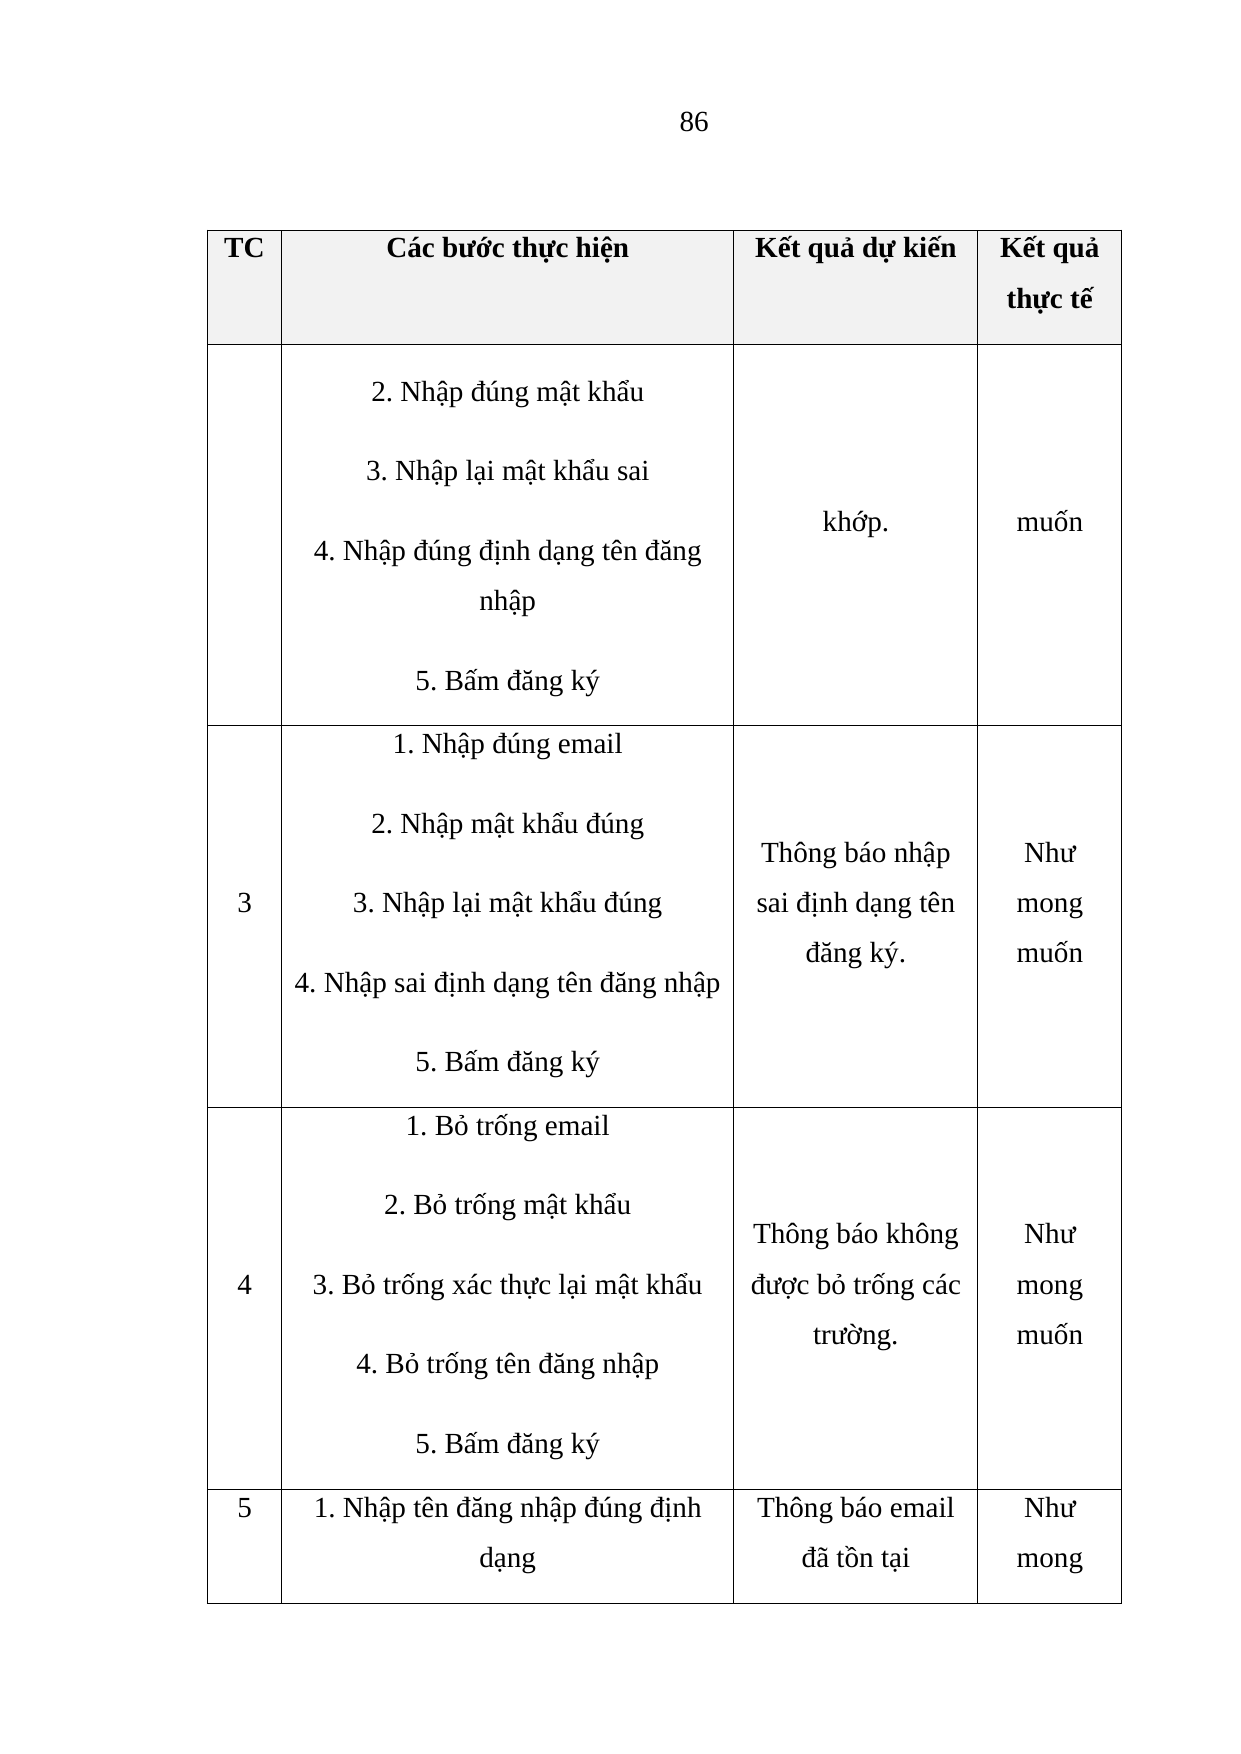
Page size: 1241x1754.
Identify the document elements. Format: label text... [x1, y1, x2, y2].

table_header TC [208, 231, 281, 344]
table_cell Thông báo email đã tồn tại [734, 1490, 977, 1603]
table_cell Như mong muốn [978, 1490, 1121, 1603]
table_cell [282, 345, 733, 725]
table_cell 1. Bỏ trống email 2. Bỏ trống mật khẩu 3. Bỏ trống xác thực lại mật khẩu 4. Bỏ trống tên đăng nhập 5. Bấm đăng ký [282, 1108, 733, 1489]
table_cell Như mong muốn [978, 1108, 1121, 1489]
table_cell Thông báo không được bỏ trống các trường. [734, 1108, 977, 1489]
table_header Các bước thực hiện [282, 231, 733, 344]
table_header Kết quả thực tế [978, 231, 1121, 344]
table_cell 3 [208, 726, 281, 1107]
table_cell 2 [208, 345, 281, 725]
table_cell 4 [208, 1108, 281, 1489]
table_header Kết quả dự kiến [734, 231, 977, 344]
table_cell Thông báo nhập sai định dạng tên đăng ký. [734, 726, 977, 1107]
table_cell Như mong muốn [978, 726, 1121, 1107]
table_cell 5 [208, 1490, 281, 1603]
table_cell Thông báo nhập mật khẩu không khớp. [734, 345, 977, 725]
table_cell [282, 1490, 733, 1603]
table_cell 1. Nhập đúng email 2. Nhập mật khẩu đúng 3. Nhập lại mật khẩu đúng 4. Nhập sai định dạng tên đăng nhập 5. Bấm đăng ký [282, 726, 733, 1107]
table_cell Như mong muốn [978, 345, 1121, 725]
